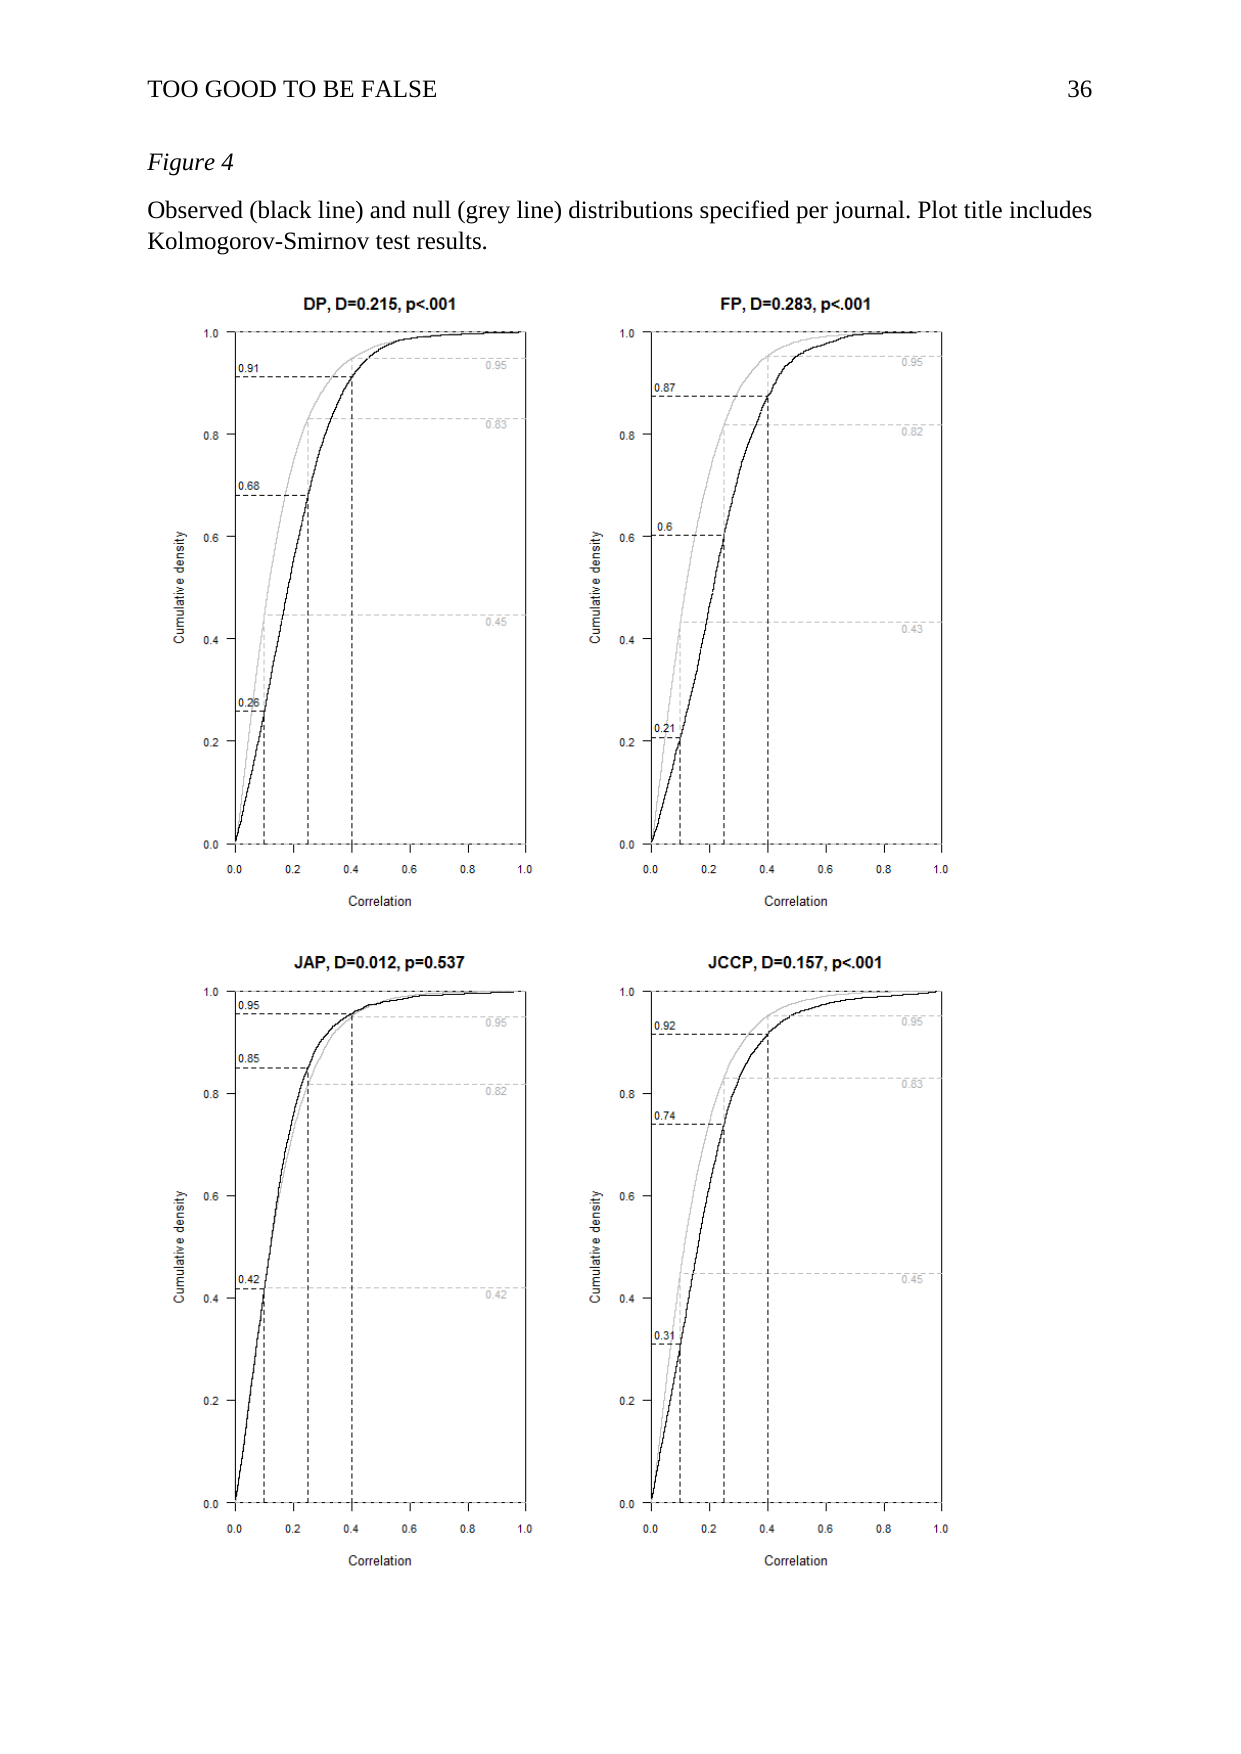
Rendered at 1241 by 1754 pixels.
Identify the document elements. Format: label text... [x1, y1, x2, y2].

text Observed (black line) and null (grey line) distributions specified per journal. Plot title includes Kolmogorov-Smirnov test results. [147, 195, 1093, 254]
picture [147, 273, 979, 1591]
text Figure 4 [147, 147, 1093, 176]
